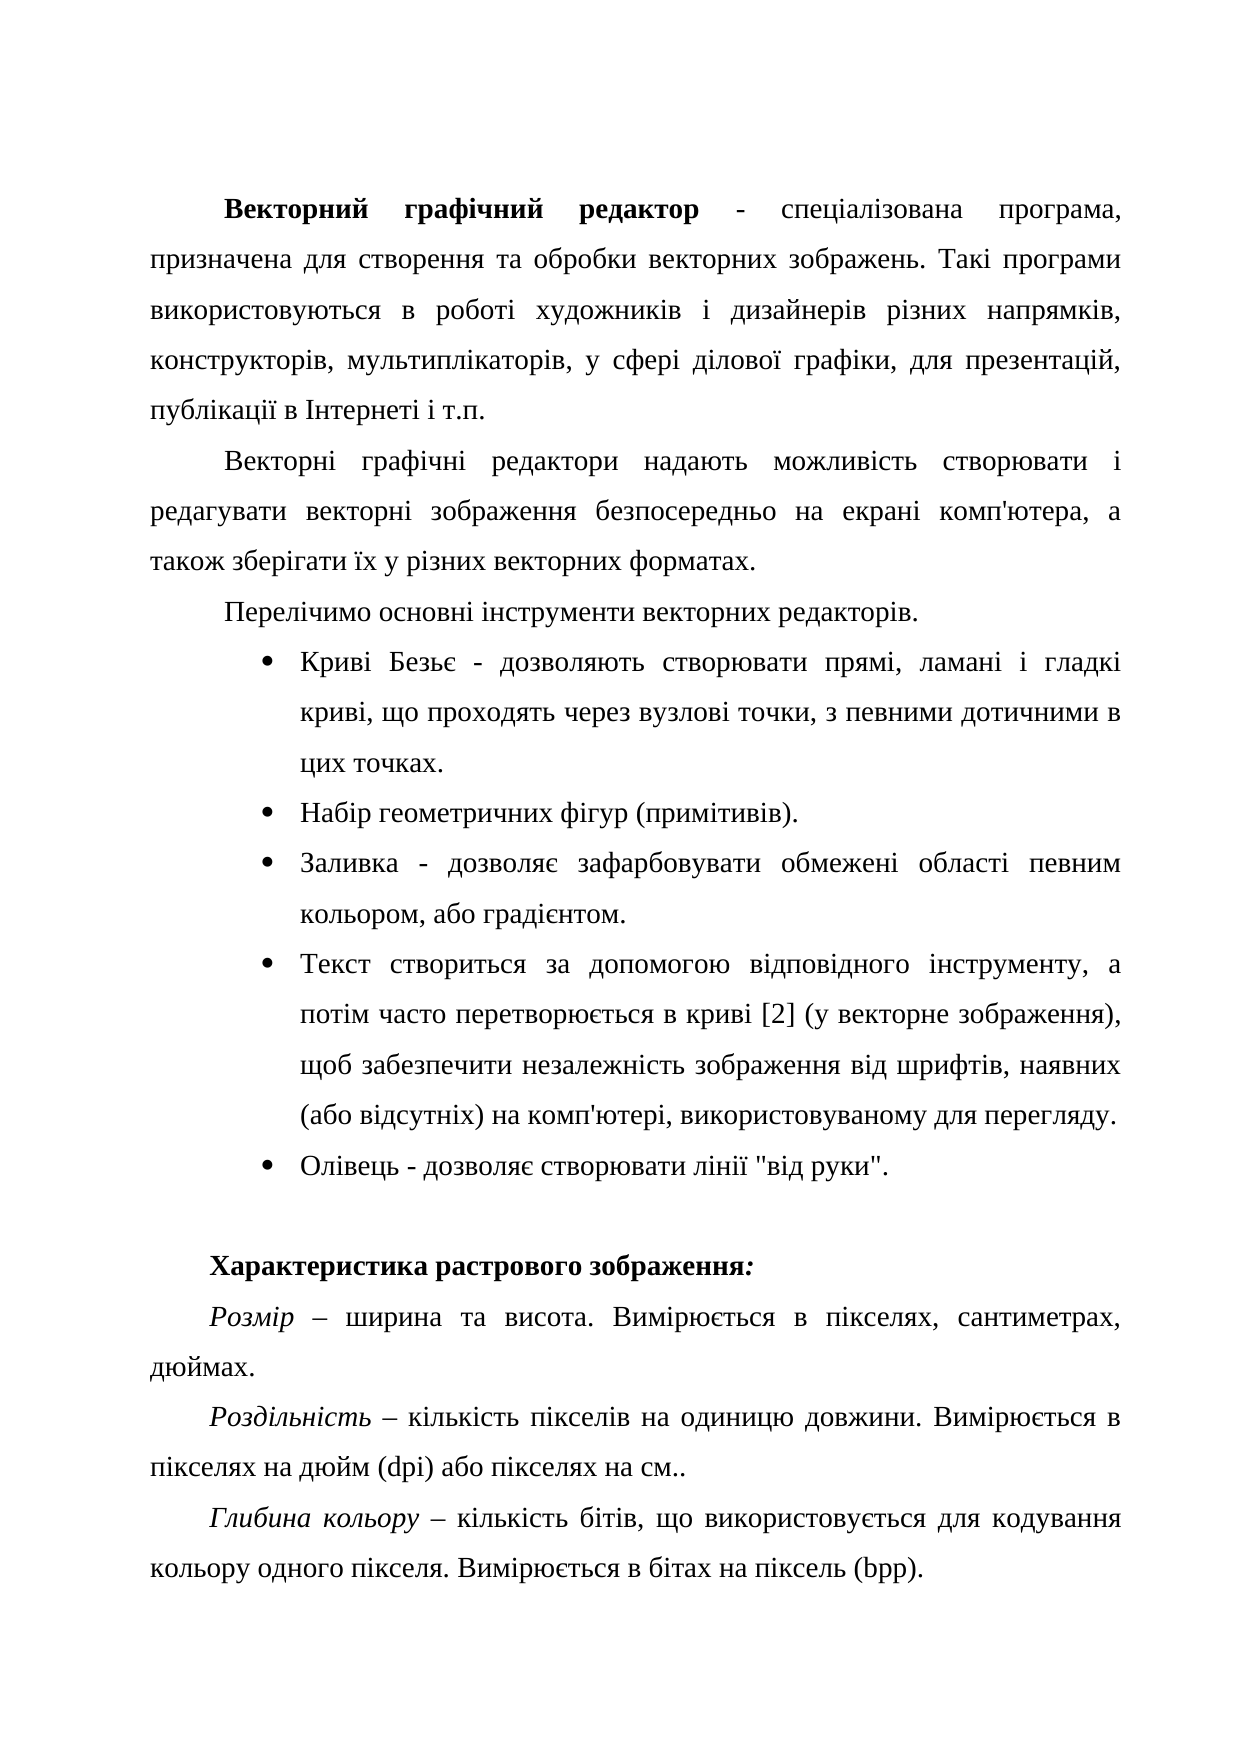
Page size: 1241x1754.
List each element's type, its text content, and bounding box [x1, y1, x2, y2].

list Заливка - дозволяє зафарбовувати обмежені області певним кольором, або градієнтом. [262, 846, 1122, 929]
text Роздільність – кількість пікселів на одиницю довжини. Вимірюється в пікселях на дюйм (dpi) або пікселях на см.. [150, 1399, 1122, 1483]
text Глибина кольору – кількість бітів, що використовується для кодування кольору одного пікселя. Вимірюється в бітах на піксель (bpp). [150, 1500, 1122, 1584]
list Криві Безьє - дозволяють створювати прямі, ламані і гладкі криві, що проходять через вузлові точки, з певними дотичними в цих точках. [262, 644, 1122, 778]
text Характеристика растрового зображення: [150, 1248, 1122, 1282]
list Текст створиться за допомогою відповідного інструменту, а потім часто перетворюється в криві [2] (у векторне зображення), щоб забезпечити незалежність зображення від шрифтів, наявних (або відсутніх) на комп'ютері, використовуваному для перегляду. [262, 946, 1122, 1131]
text Перелічимо основні інструменти векторних редакторів. [150, 594, 1122, 627]
text Розмір – ширина та висота. Вимірюється в пікселях, сантиметрах, дюймах. [150, 1299, 1122, 1382]
list Олівець - дозволяє створювати лінії "від руки". [262, 1148, 1122, 1181]
list Набір геометричних фігур (примітивів). [262, 795, 1122, 829]
text Векторний графічний редактор - спеціалізована програма, призначена для створення та обробки векторних зображень. Такі програми використовуються в роботі художників і дизайнерів різних напрямків, конструкторів, мультиплікаторів, у сфері ділової графіки, для презентацій, публікації в Інтернеті і т.п. [150, 191, 1122, 426]
text Векторні графічні редактори надають можливість створювати і редагувати векторні зображення безпосередньо на екрані комп'ютера, а також зберігати їх у різних векторних форматах. [150, 443, 1122, 577]
